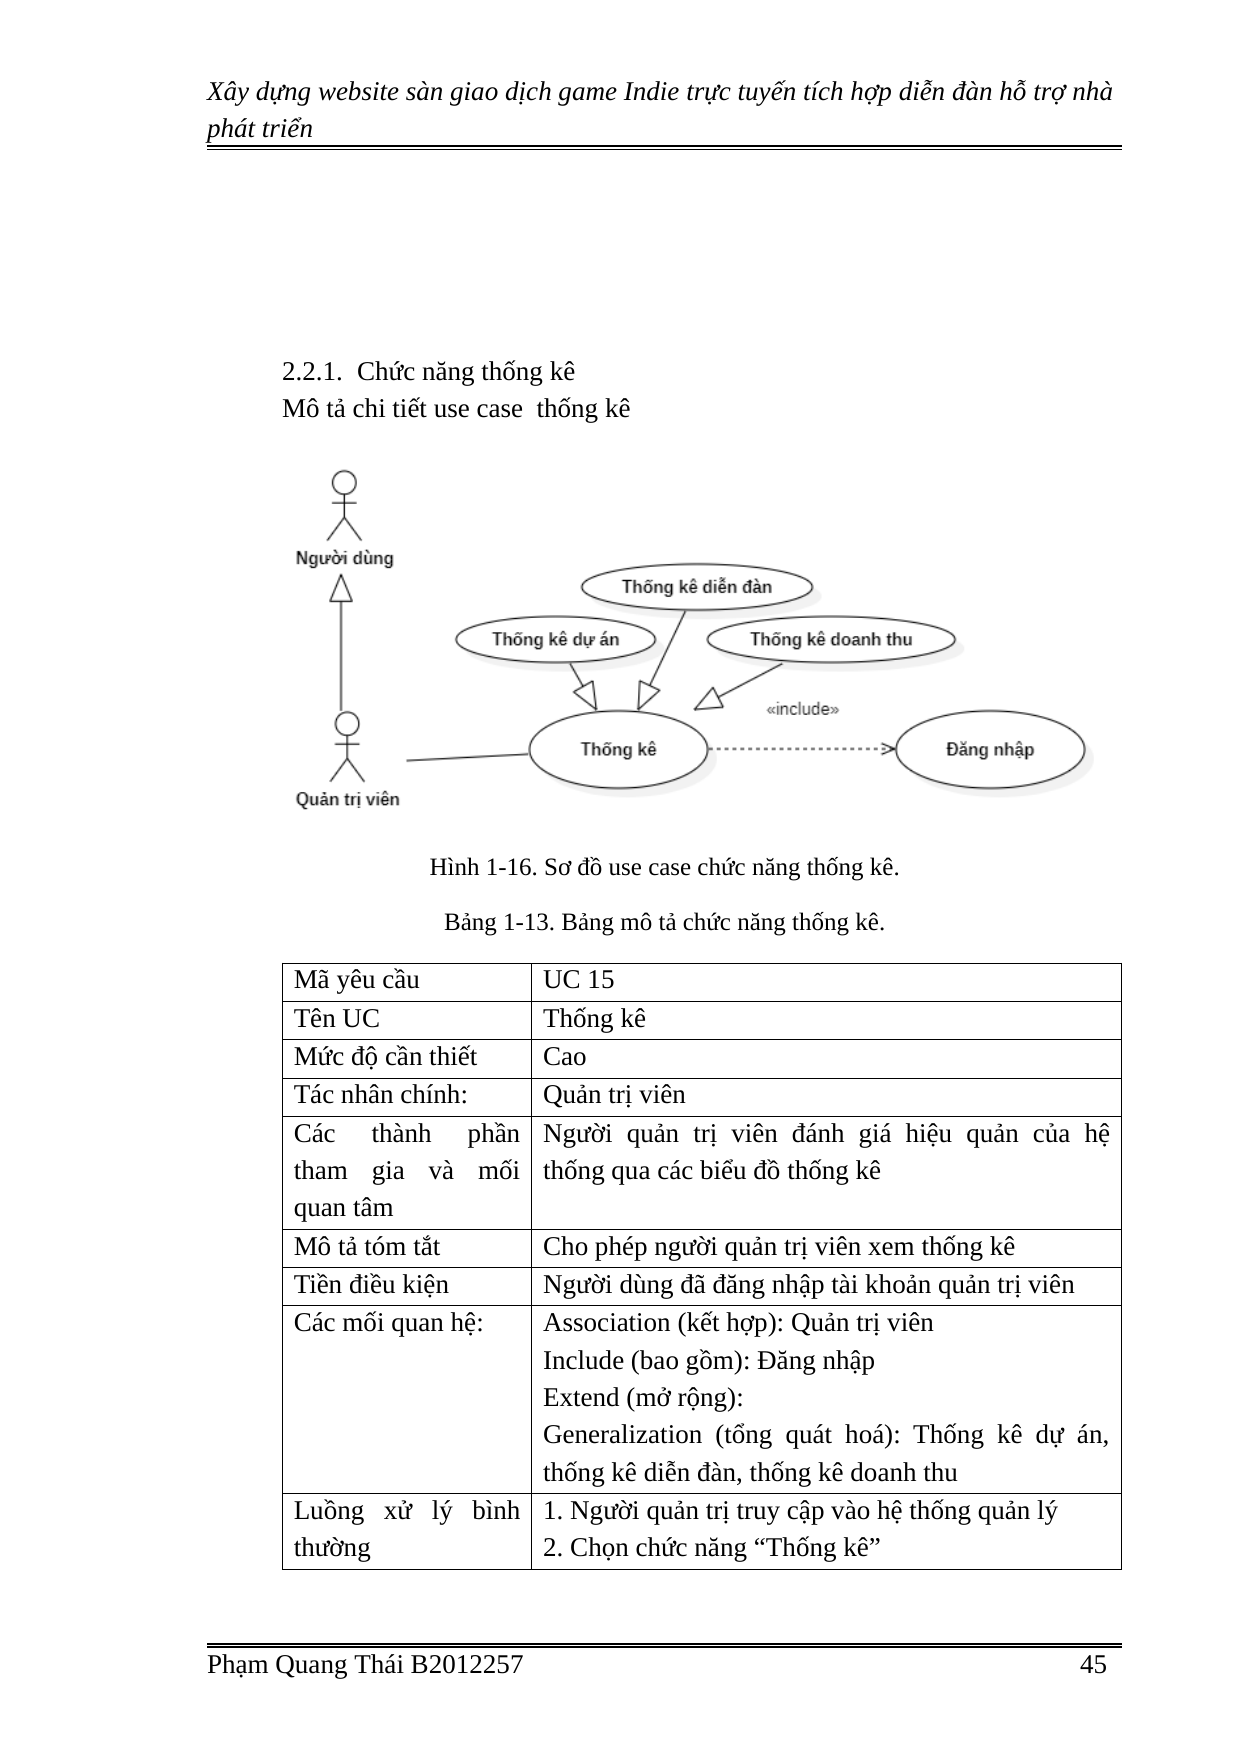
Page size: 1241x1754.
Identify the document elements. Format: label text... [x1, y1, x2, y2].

text Hình 1-16. Sơ đồ use case chức năng thống kê. [207, 852, 1122, 881]
subtitle Chức năng thống kê [282, 355, 1122, 386]
table_cell Association (kết hợp): Quản trị viên Include (bao gồm): Đăng nhập Extend (mở rộng): Generalization (tổng quát hoá): Thống kê dự án, thống kê diễn đàn, thống kê doanh thu [532, 1306, 1121, 1493]
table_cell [283, 1494, 531, 1568]
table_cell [532, 1494, 1121, 1568]
table_cell Các thành phần tham gia và mối quan tâm [283, 1117, 531, 1229]
table_cell Tên UC [283, 1002, 531, 1039]
table_cell Người dùng đã đăng nhập tài khoản quản trị viên [532, 1268, 1121, 1305]
table_cell Tác nhân chính: [283, 1079, 531, 1116]
table_cell Cao [532, 1040, 1121, 1077]
table_cell Tiền điều kiện [283, 1268, 531, 1305]
table_cell Quản trị viên [532, 1079, 1121, 1116]
table_cell Các mối quan hệ: [283, 1306, 531, 1493]
table_header UC 15 [532, 964, 1121, 1001]
text Bảng 1-13. Bảng mô tả chức năng thống kê. [207, 907, 1122, 936]
table_header Mã yêu cầu [283, 964, 531, 1001]
table_cell Người quản trị viên đánh giá hiệu quản của hệ thống qua các biểu đồ thống kê [532, 1117, 1121, 1229]
picture [281, 446, 1107, 829]
table_cell Mô tả tóm tắt [283, 1230, 531, 1267]
table_cell Thống kê [532, 1002, 1121, 1039]
table_cell Mức độ cần thiết [283, 1040, 531, 1077]
text Mô tả chi tiết use case thống kê [282, 392, 1122, 423]
table_cell Cho phép người quản trị viên xem thống kê [532, 1230, 1121, 1267]
